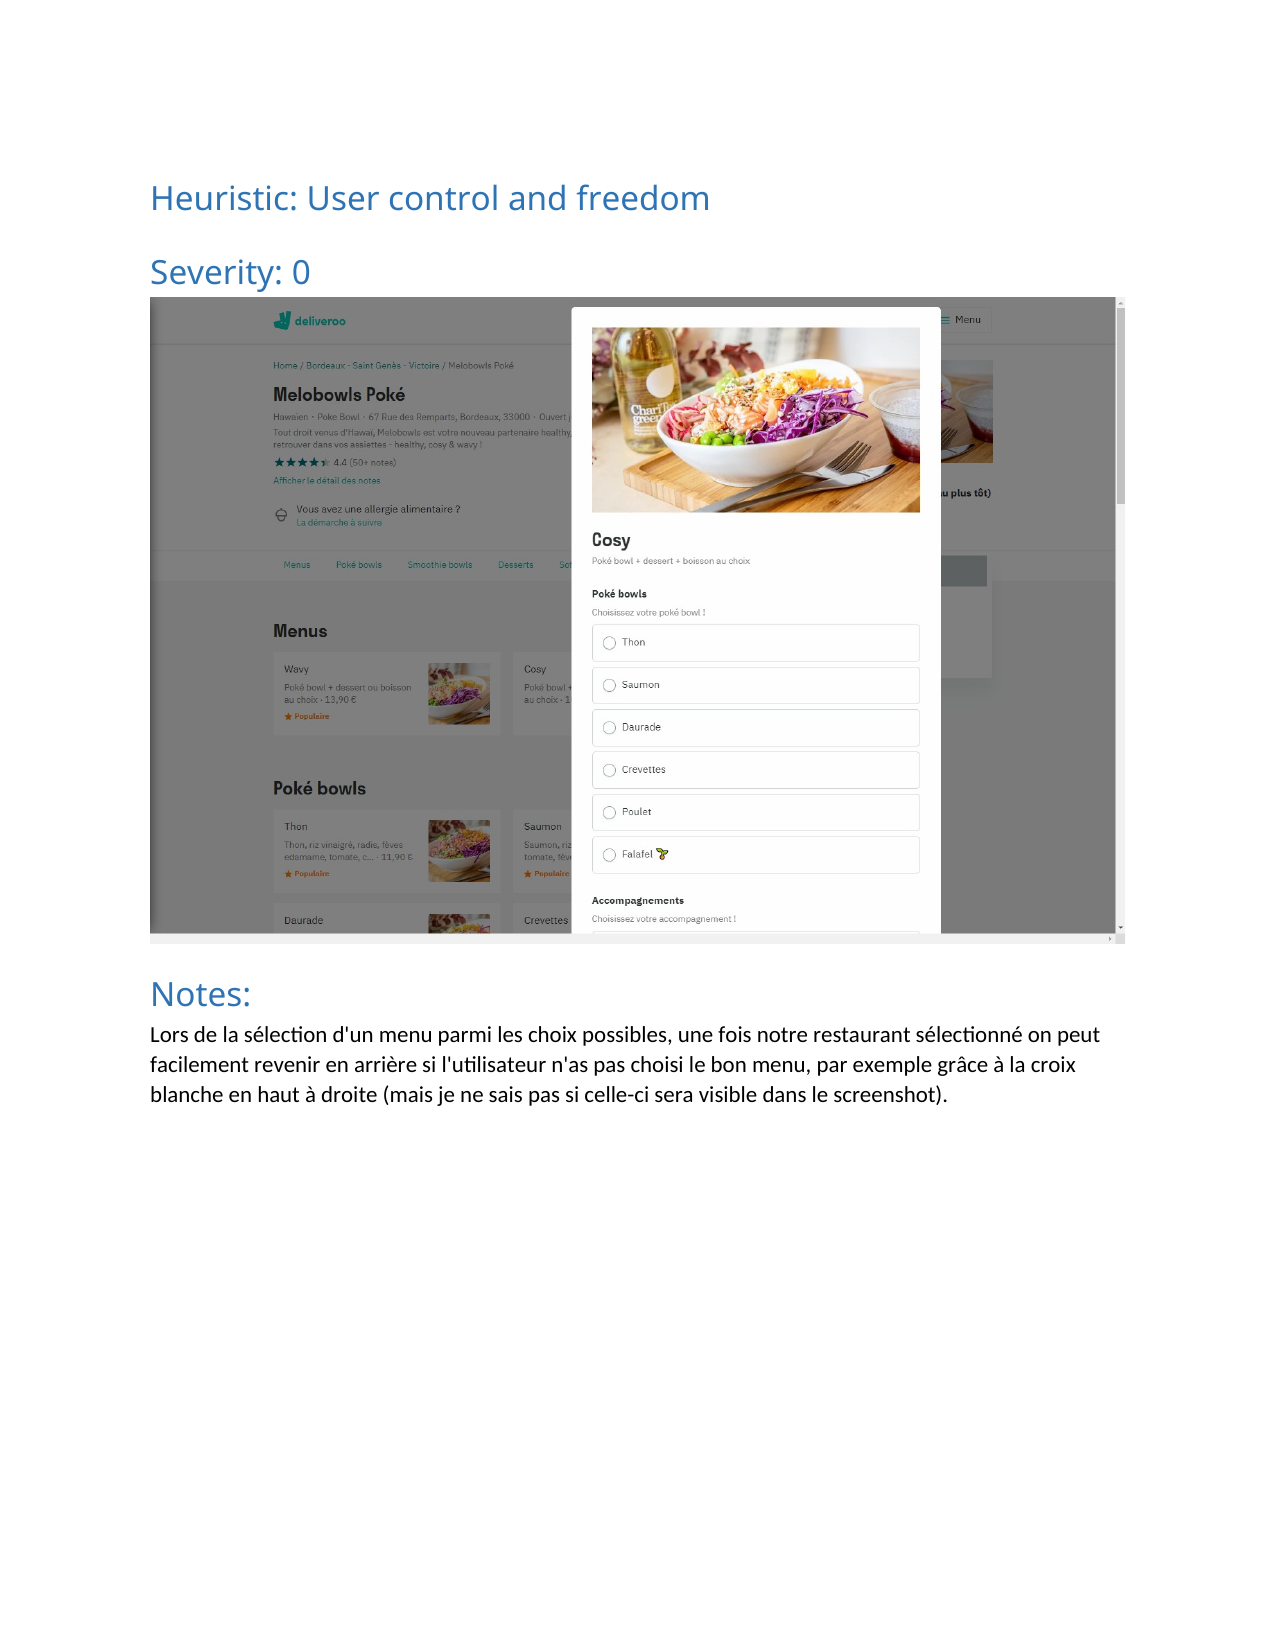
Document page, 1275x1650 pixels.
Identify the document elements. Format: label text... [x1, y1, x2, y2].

text Lors de la sélection d'un menu parmi les choix possibles, une fois notre restaurant sélectionné on peut facilement revenir en arrière si l'utilisateur n'as pas choisi le bon menu, par exemple grâce à la croix blanche en haut à droite (mais je ne sais pas si celle-ci sera visible dans le screenshot). [150, 1020, 1125, 1108]
subtitle Heuristic: User control and freedom [150, 175, 1125, 220]
subtitle Severity: 0 [150, 249, 1125, 294]
subtitle Notes: [150, 971, 1125, 1017]
picture [150, 297, 1125, 944]
